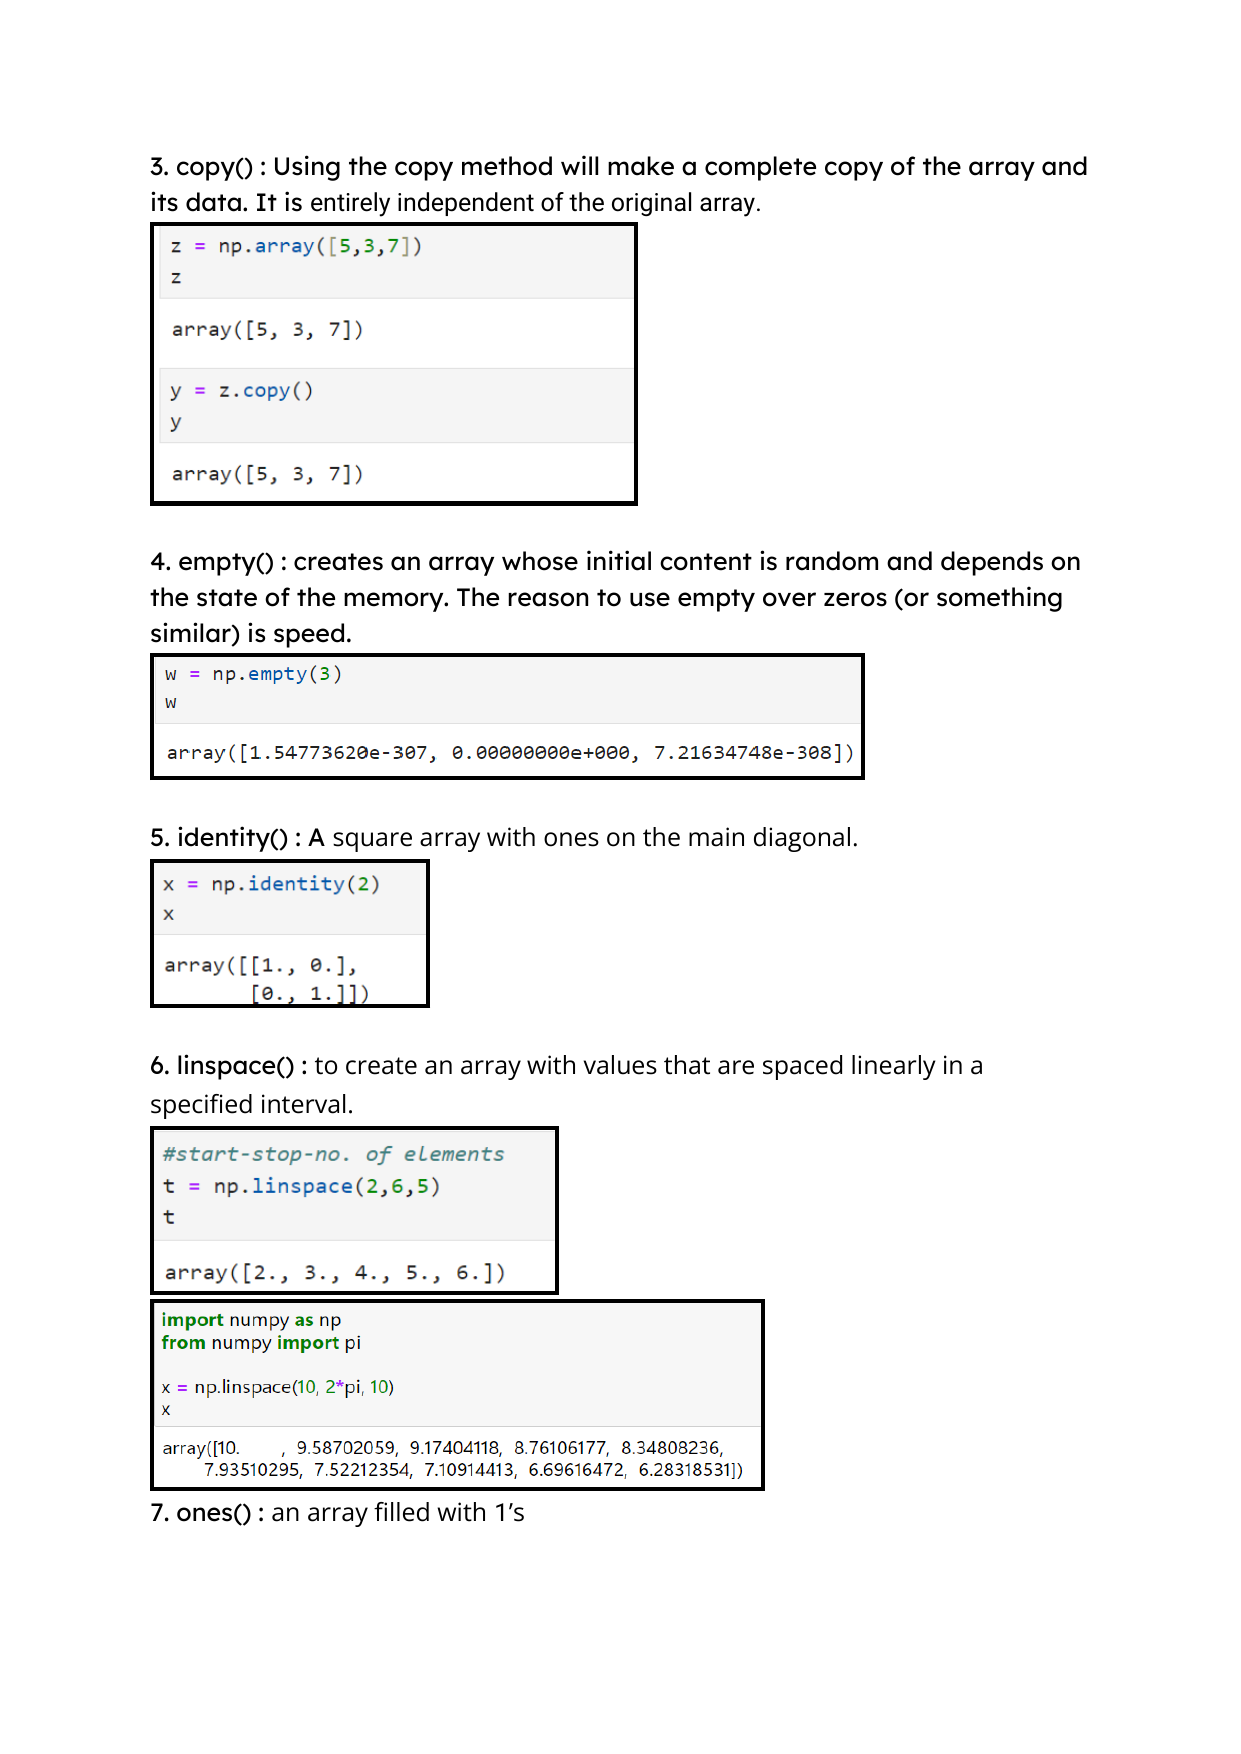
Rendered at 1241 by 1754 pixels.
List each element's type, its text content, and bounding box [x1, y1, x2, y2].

picture [154, 226, 634, 501]
text 7. ones() : an array filled with 1’s [150, 1494, 1090, 1529]
picture [154, 657, 861, 776]
picture [154, 1130, 555, 1291]
picture [154, 863, 426, 1004]
text 6. linspace() : to create an array with values that are spaced linearly in a specified interval. [150, 1048, 1090, 1121]
text 4. empty() : creates an array whose initial content is random and depends on the state of the memory. The reason to use empty over zeros (or something similar) is speed. [150, 545, 1090, 648]
picture [154, 1303, 761, 1487]
text 5. identity() : A square array with ones on the main diagonal. [150, 820, 1090, 854]
text 3. copy() : Using the copy method will make a complete copy of the array and its data. It is entirely independent of the original array. [150, 150, 1090, 217]
